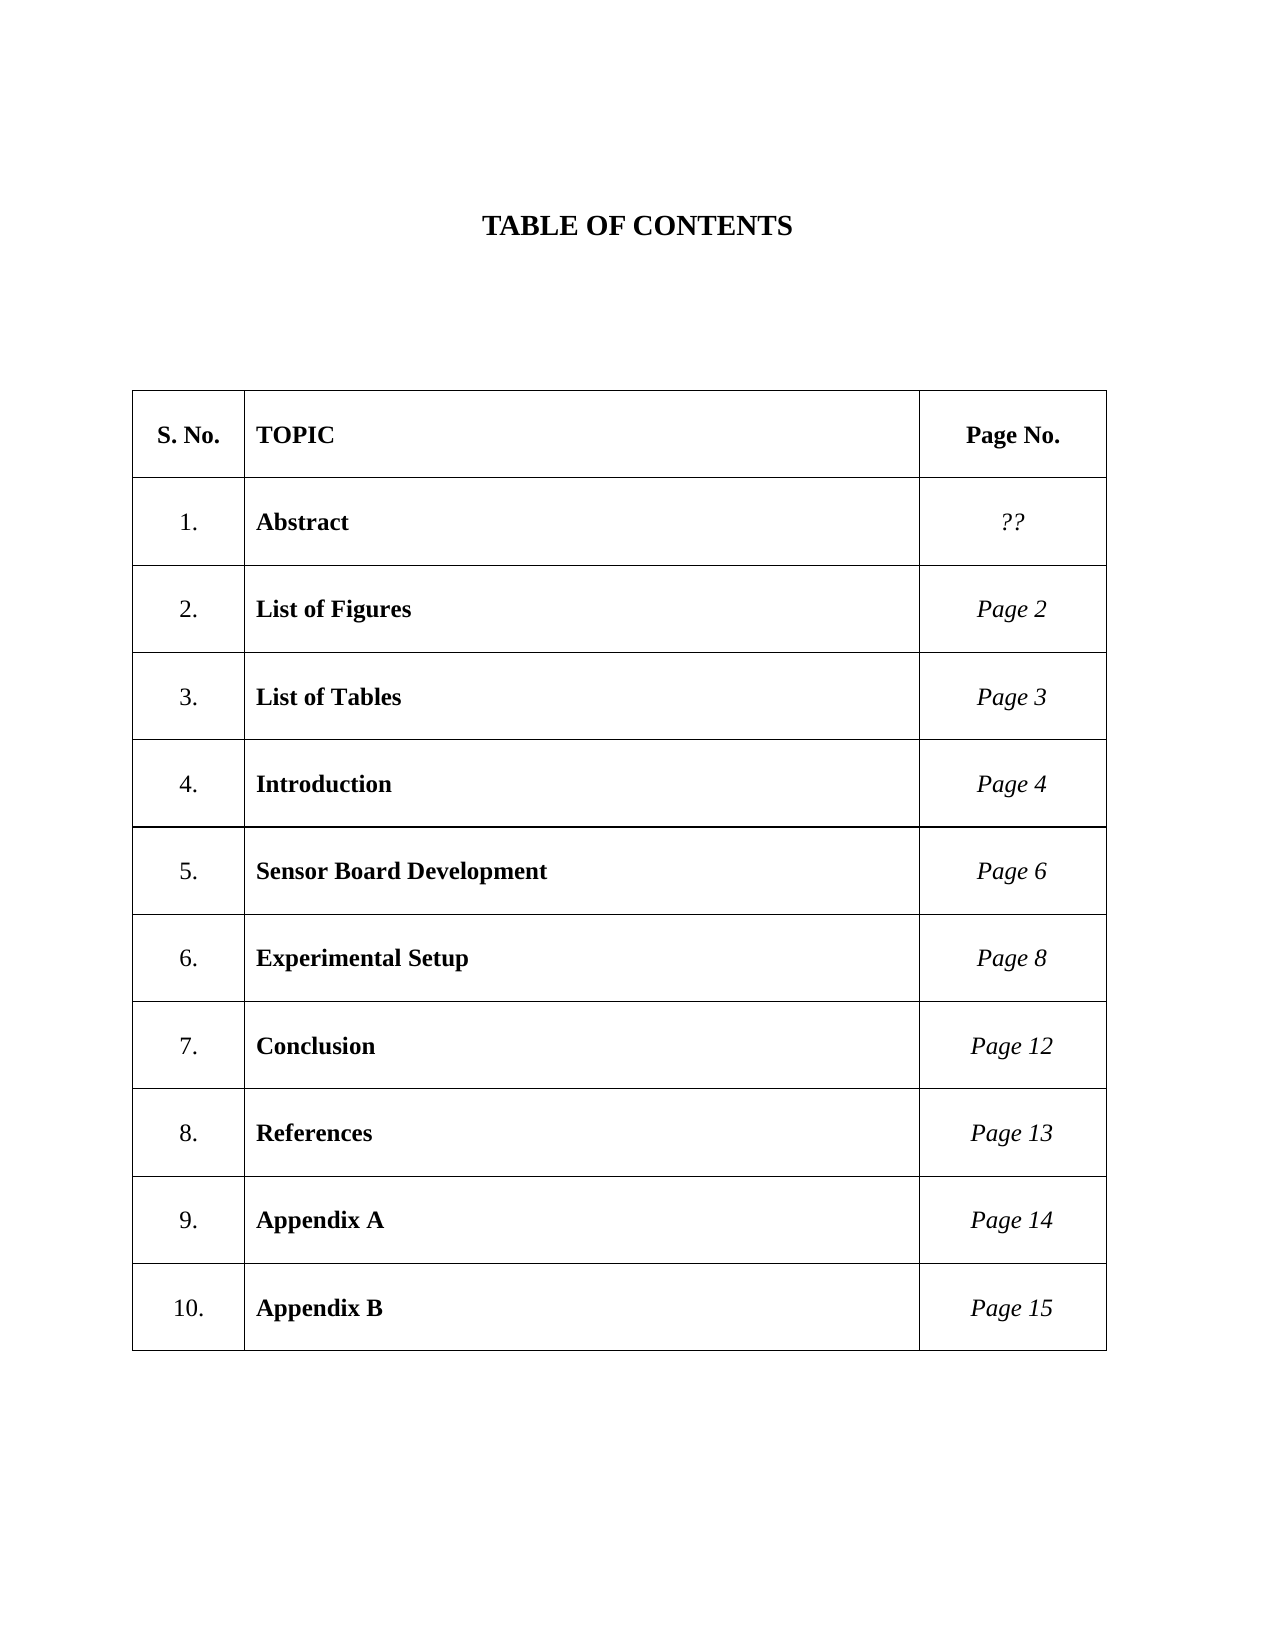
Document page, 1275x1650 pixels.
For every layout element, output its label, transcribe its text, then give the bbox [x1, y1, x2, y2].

table_cell Appendix A [245, 1177, 919, 1263]
table_cell 2. [133, 566, 244, 652]
table_cell Page 2 [920, 566, 1106, 652]
table_cell 5. [133, 828, 244, 914]
table_cell 8. [133, 1089, 244, 1176]
table_cell Appendix B [245, 1264, 919, 1350]
table_cell 1. [133, 478, 244, 564]
table_cell Page 13 [920, 1089, 1106, 1176]
table_cell Page 6 [920, 828, 1106, 914]
table_cell Introduction [245, 740, 919, 826]
table_cell Conclusion [245, 1002, 919, 1088]
table_cell 4. [133, 740, 244, 826]
table_cell Page 14 [920, 1177, 1106, 1263]
table_cell Sensor Board Development [245, 828, 919, 914]
table_cell References [245, 1089, 919, 1176]
table_cell Abstract [245, 478, 919, 564]
table_cell 9. [133, 1177, 244, 1263]
table_cell Page 8 [920, 915, 1106, 1001]
table_cell 6. [133, 915, 244, 1001]
table_cell Page 4 [920, 740, 1106, 826]
table_cell 10. [133, 1264, 244, 1350]
table_header TOPIC [245, 391, 919, 477]
table_cell Page 3 [920, 653, 1106, 739]
table_header Page No. [920, 391, 1106, 477]
table_cell List of Tables [245, 653, 919, 739]
table_cell 7. [133, 1002, 244, 1088]
table_cell List of Figures [245, 566, 919, 652]
table_cell 3. [133, 653, 244, 739]
table_cell ?? [920, 478, 1106, 564]
table_header S. No. [133, 391, 244, 477]
table_cell Experimental Setup [245, 915, 919, 1001]
subtitle TABLE OF CONTENTS [132, 208, 1143, 242]
table_cell Page 15 [920, 1264, 1106, 1350]
table_cell Page 12 [920, 1002, 1106, 1088]
